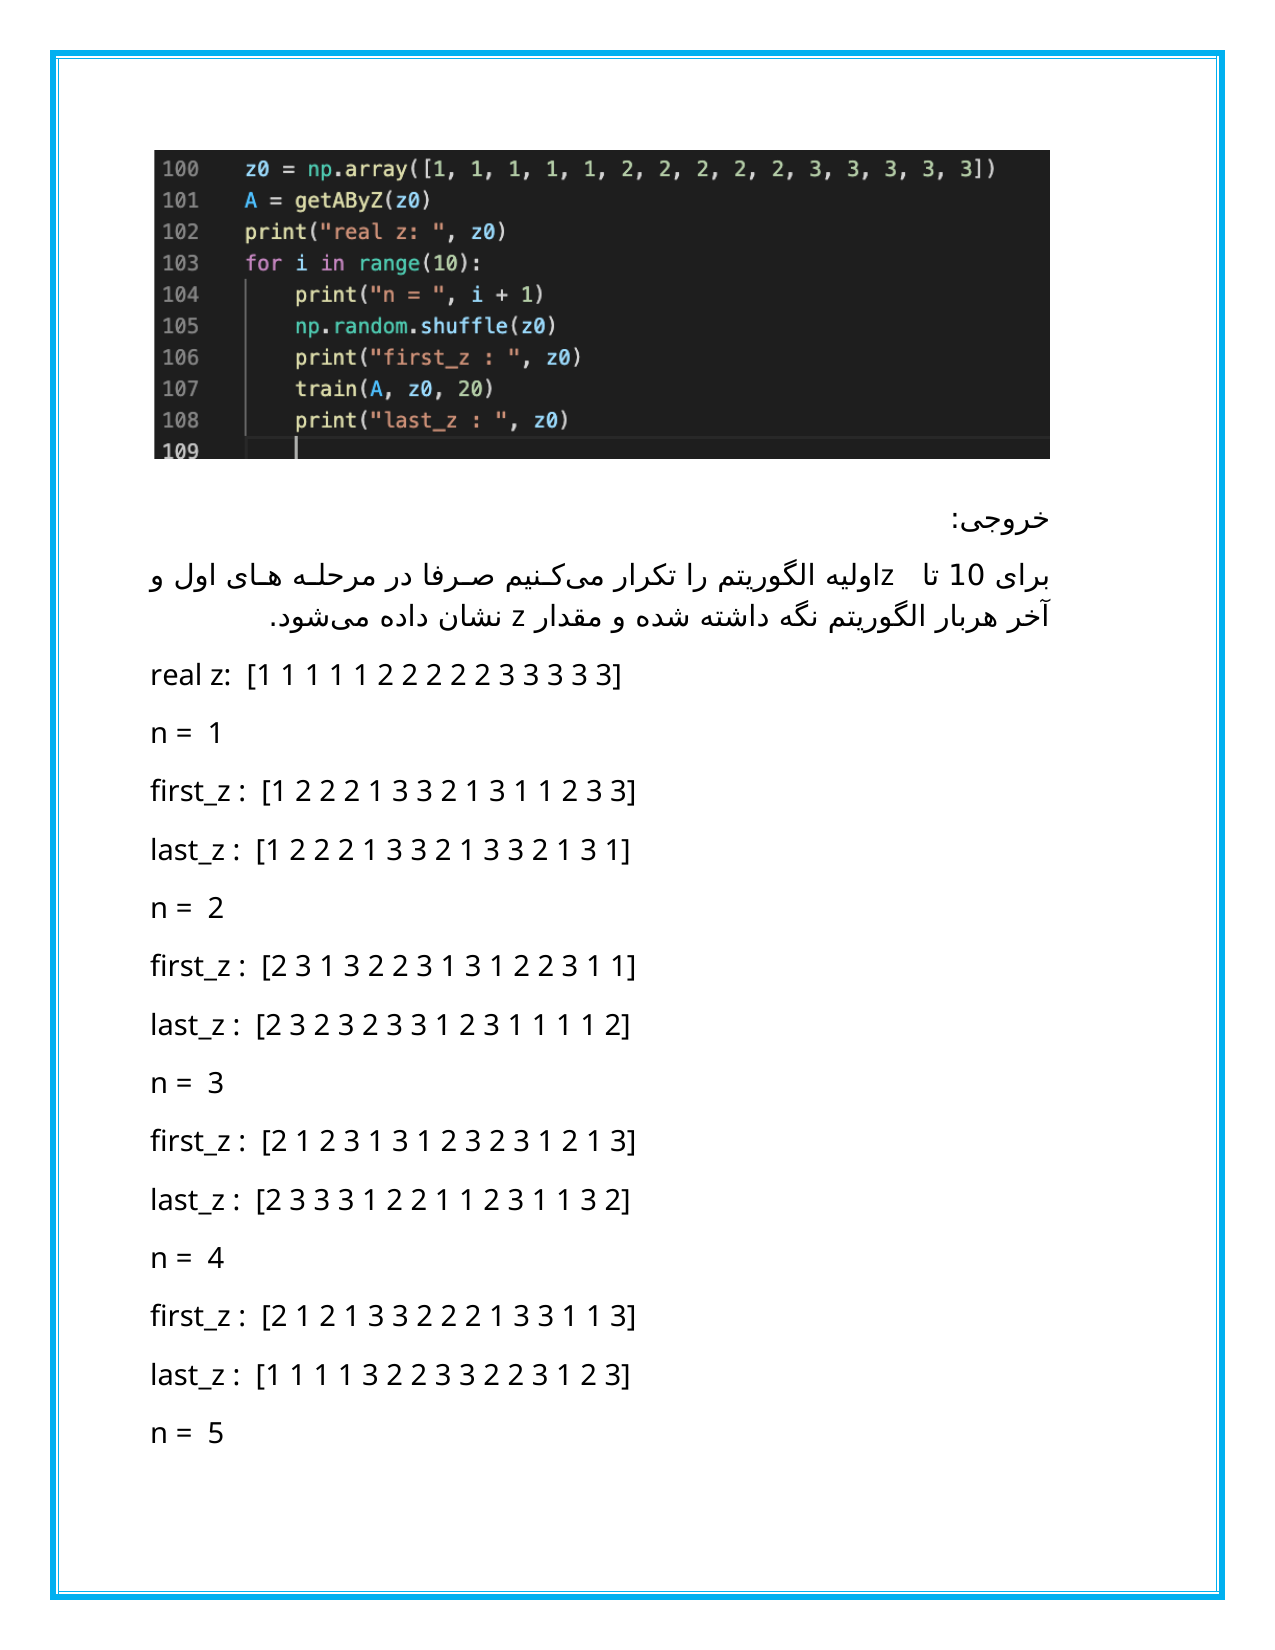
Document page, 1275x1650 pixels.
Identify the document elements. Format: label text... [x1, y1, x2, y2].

text n = 4 [150, 1237, 1125, 1277]
text real z: [1 1 1 1 1 2 2 2 2 2 3 3 3 3 3] [150, 654, 1125, 693]
text first_z : [2 1 2 3 1 3 1 2 3 2 3 1 2 1 3] [150, 1120, 1125, 1160]
text last_z : [2 3 2 3 2 3 3 1 2 3 1 1 1 1 2] [150, 1004, 1125, 1043]
picture [154, 150, 1050, 459]
text n = 3 [150, 1062, 1125, 1102]
text last_z : [1 1 1 1 3 2 2 3 3 2 2 3 1 2 3] [150, 1354, 1125, 1393]
text برای 10 تا zاولیه الگوریتم را تکرار می‌کنیم صرفا در مرحله های اول و آخر هربار الگوریتم نگه داشته شده و مقدار z نشان داده می‌شود. [150, 554, 1050, 635]
text first_z : [2 1 2 1 3 3 2 2 2 1 3 3 1 1 3] [150, 1295, 1125, 1335]
list خروجی: [150, 502, 1050, 536]
text last_z : [1 2 2 2 1 3 3 2 1 3 3 2 1 3 1] [150, 829, 1125, 868]
text n = 5 [150, 1412, 1125, 1452]
text first_z : [2 3 1 3 2 2 3 1 3 1 2 2 3 1 1] [150, 945, 1125, 985]
text last_z : [2 3 3 3 1 2 2 1 1 2 3 1 1 3 2] [150, 1179, 1125, 1218]
text n = 2 [150, 887, 1125, 927]
text n = 1 [150, 712, 1125, 752]
text first_z : [1 2 2 2 1 3 3 2 1 3 1 1 2 3 3] [150, 770, 1125, 810]
